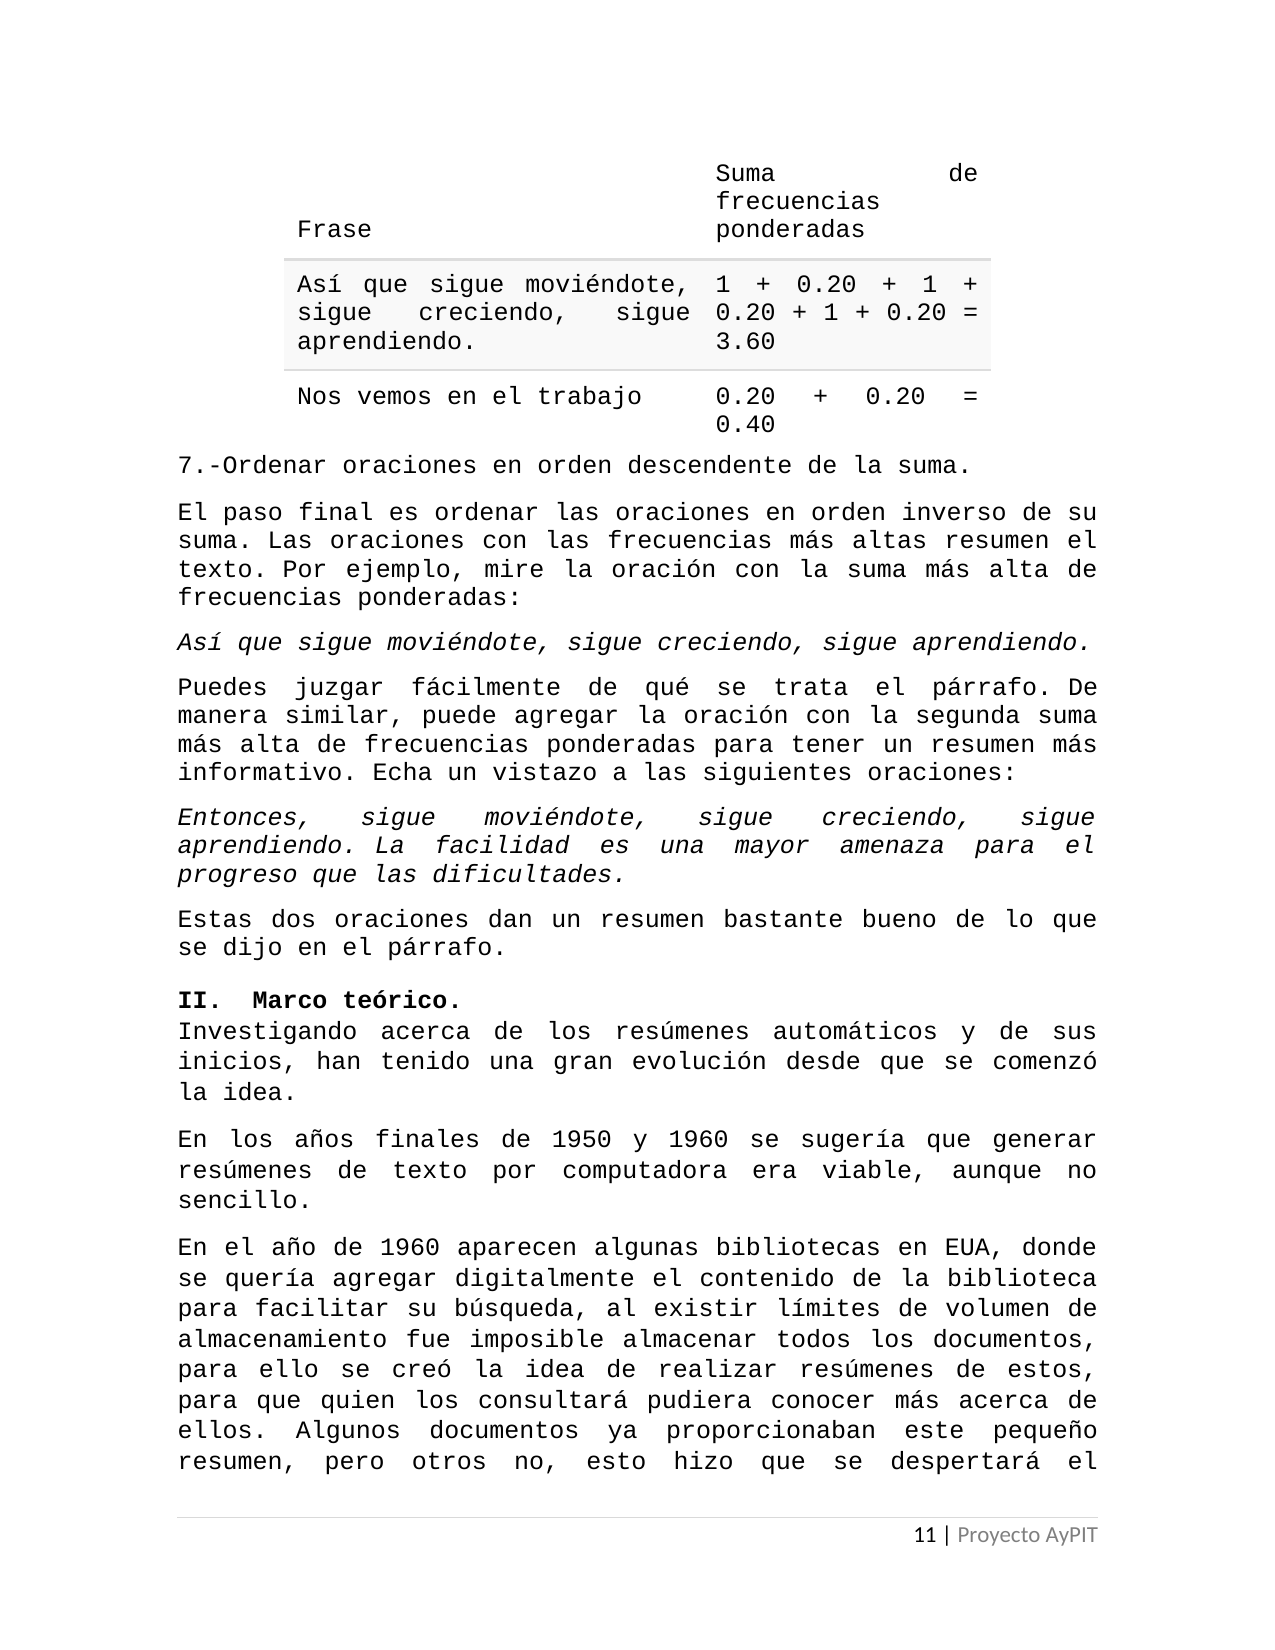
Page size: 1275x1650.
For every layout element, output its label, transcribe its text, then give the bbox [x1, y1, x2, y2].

table_header Frase [284, 148, 703, 258]
text Estas dos oraciones dan un resumen bastante bueno de lo que se dijo en el párrafo. [177, 906, 1098, 963]
text Puedes juzgar fácilmente de qué se trata el párrafo. De manera similar, puede agregar la oración con la segunda suma más alta de frecuencias ponderadas para tener un resumen más informativo. Echa un vistazo a las siguientes oraciones: [177, 674, 1098, 788]
text En los años finales de 1950 y 1960 se sugería que generar resúmenes de texto por computadora era viable, aunque no sencillo. [177, 1127, 1098, 1216]
table_header Suma de frecuencias ponderadas [703, 148, 991, 258]
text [177, 1235, 1098, 1477]
text Investigando acerca de los resúmenes automáticos y de sus inicios, han tenido una gran evolución desde que se comenzó la idea. [177, 1018, 1098, 1108]
text 7.-Ordenar oraciones en orden descendente de la suma. [177, 452, 1098, 481]
table_cell Nos vemos en el trabajo [284, 371, 703, 452]
table_cell Así que sigue moviéndote, sigue creciendo, sigue aprendiendo. [284, 261, 703, 369]
text Así que sigue moviéndote, sigue creciendo, sigue aprendiendo. [177, 629, 1098, 658]
text El paso final es ordenar las oraciones en orden inverso de su suma. Las oraciones con las frecuencias más altas resumen el texto. Por ejemplo, mire la oración con la suma más alta de frecuencias ponderadas: [177, 499, 1098, 613]
table_cell 0.20 + 0.20 = 0.40 [703, 371, 991, 452]
subtitle II. Marco teórico. [177, 988, 1098, 1016]
text Entonces, sigue moviéndote, sigue creciendo, sigue aprendiendo. La facilidad es una mayor amenaza para el progreso que las dificultades. [177, 804, 1098, 889]
table_cell 1 + 0.20 + 1 + 0.20 + 1 + 0.20 = 3.60 [703, 261, 991, 369]
